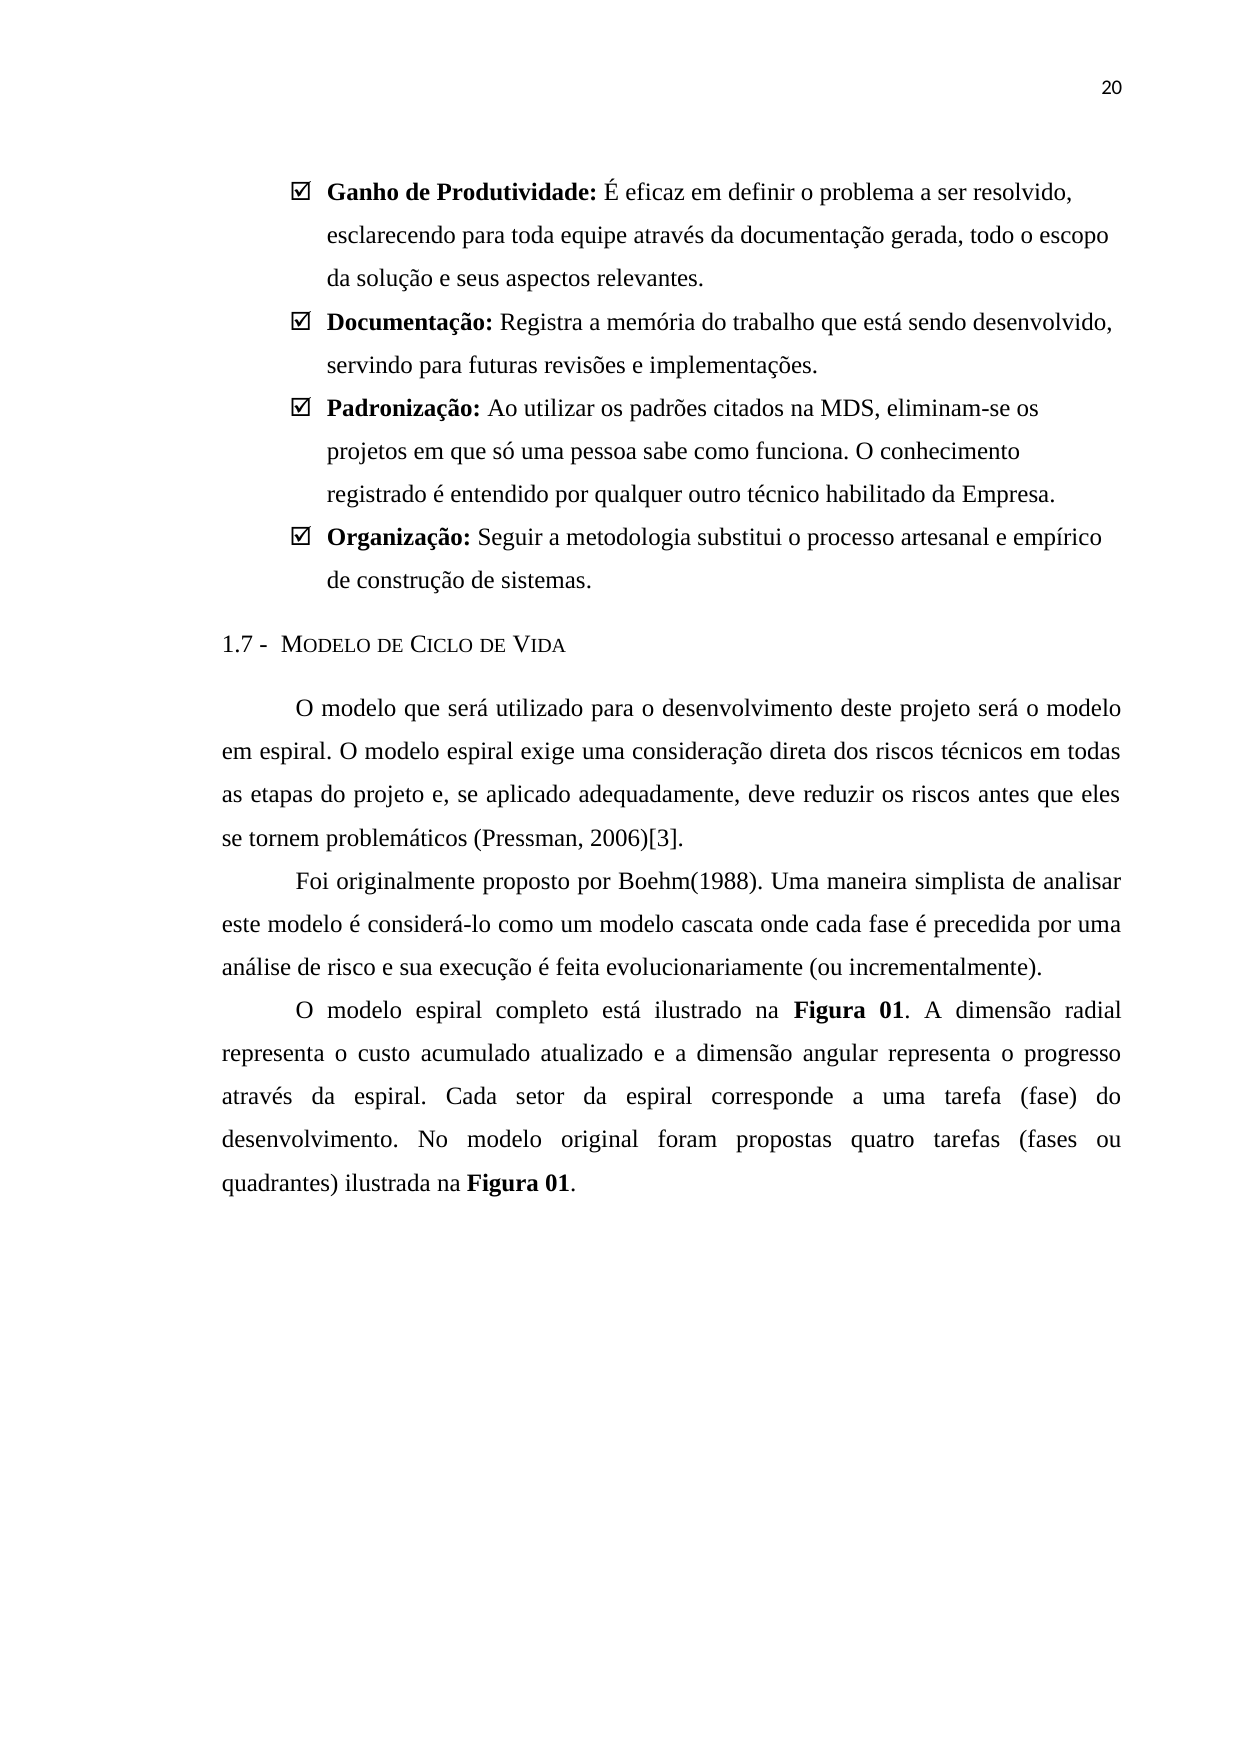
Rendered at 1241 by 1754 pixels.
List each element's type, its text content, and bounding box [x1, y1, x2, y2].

text O modelo que será utilizado para o desenvolvimento deste projeto será o modelo em espiral. O modelo espiral exige uma consideração direta dos riscos técnicos em todas as etapas do projeto e, se aplicado adequadamente, deve reduzir os riscos antes que eles se tornem problemáticos (Pressman, 2006)[3]. [222, 693, 1122, 851]
text Foi originalmente proposto por Boehm(1988). Uma maneira simplista de analisar este modelo é considerá-lo como um modelo cascata onde cada fase é precedida por uma análise de risco e sua execução é feita evolucionariamente (ou incrementalmente). [222, 866, 1122, 981]
list Documentação: Registra a memória do trabalho que está sendo desenvolvido, servindo para futuras revisões e implementações. [289, 307, 1122, 378]
list Padronização: Ao utilizar os padrões citados na MDS, eliminam-se os projetos em que só uma pessoa sabe como funciona. O conhecimento registrado é entendido por qualquer outro técnico habilitado da Empresa. [289, 393, 1122, 508]
list Organização: Seguir a metodologia substitui o processo artesanal e empírico de construção de sistemas. [289, 522, 1122, 594]
text Modelo de Ciclo de Vida [222, 629, 1122, 658]
text O modelo espiral completo está ilustrado na Figura 01. A dimensão radial representa o custo acumulado atualizado e a dimensão angular representa o progresso através da espiral. Cada setor da espiral corresponde a uma tarefa (fase) do desenvolvimento. No modelo original foram propostas quatro tarefas (fases ou quadrantes) ilustrada na Figura 01. [222, 995, 1122, 1196]
list Ganho de Produtividade: É eficaz em definir o problema a ser resolvido, esclarecendo para toda equipe através da documentação gerada, todo o escopo da solução e seus aspectos relevantes. [289, 177, 1122, 292]
